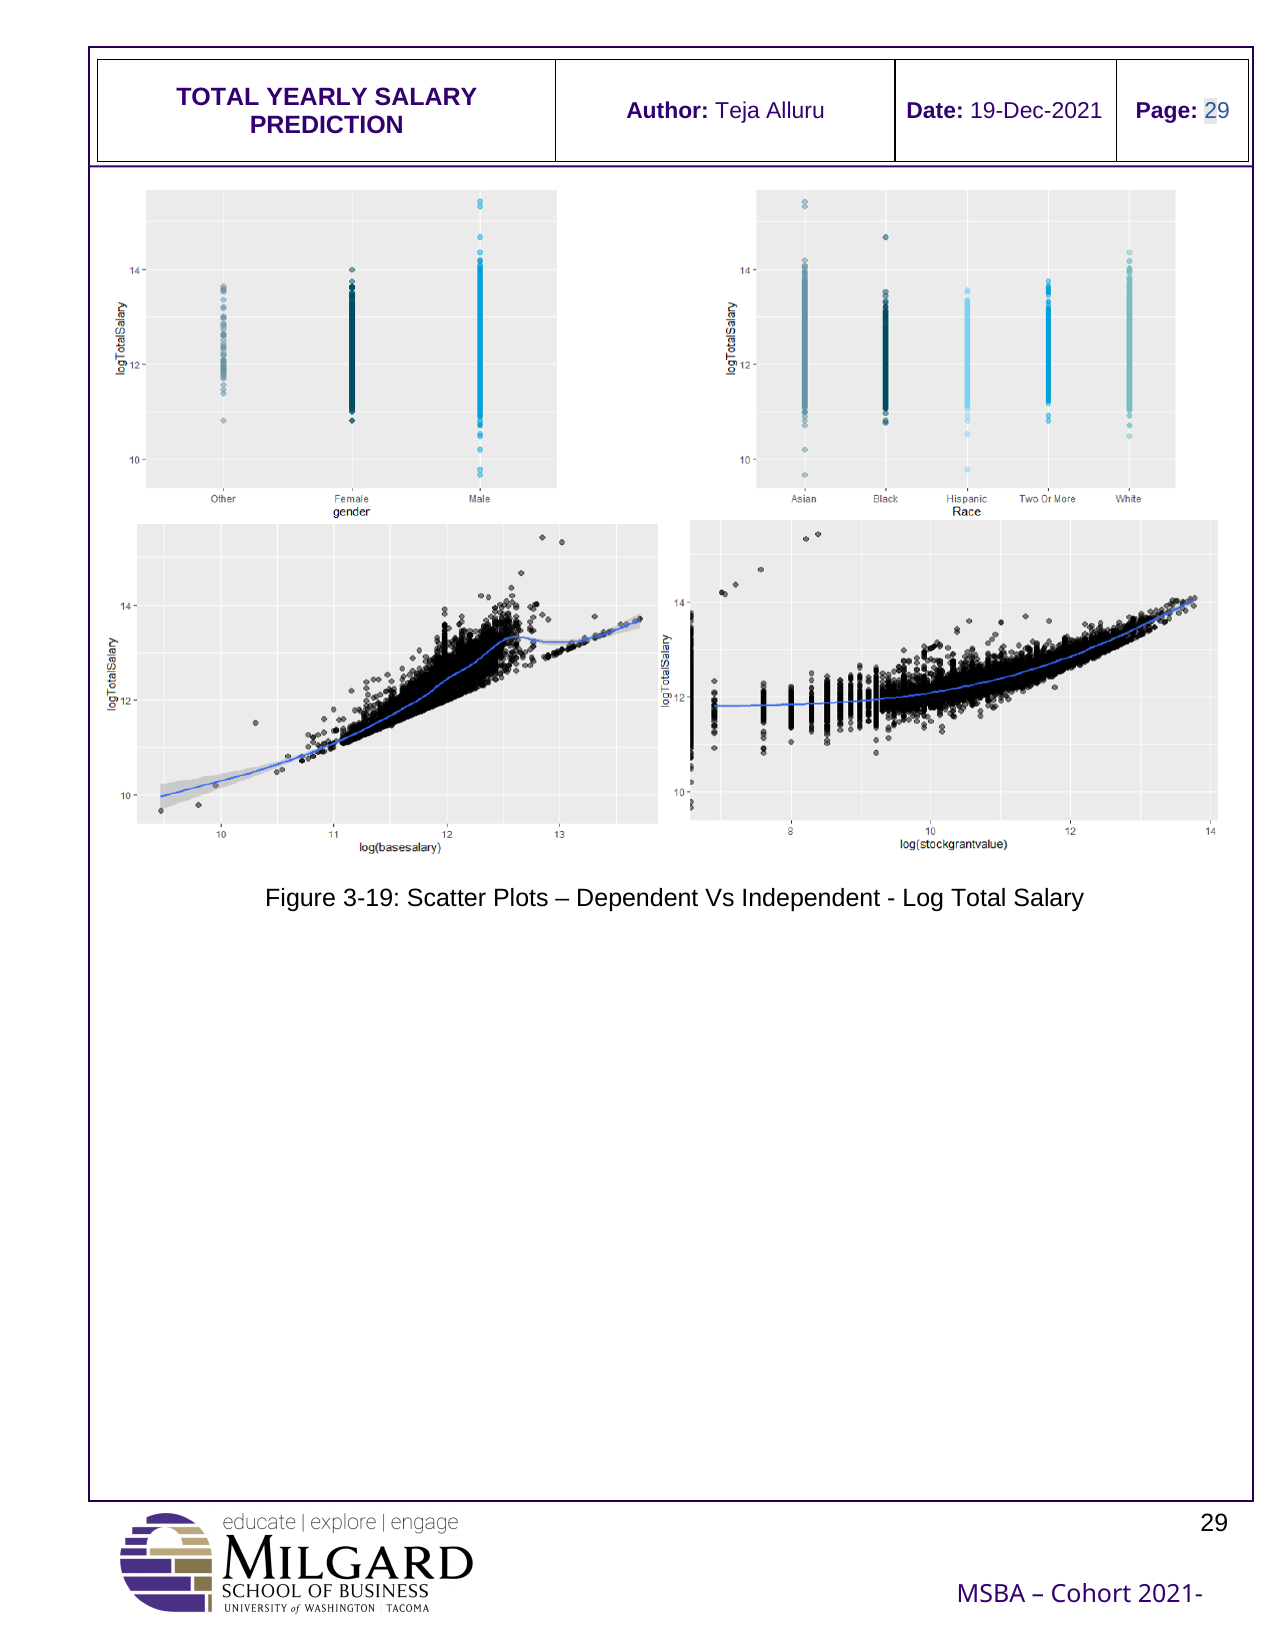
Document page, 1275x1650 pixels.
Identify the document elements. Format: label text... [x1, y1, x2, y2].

picture [119, 1508, 474, 1616]
picture [103, 190, 1219, 854]
